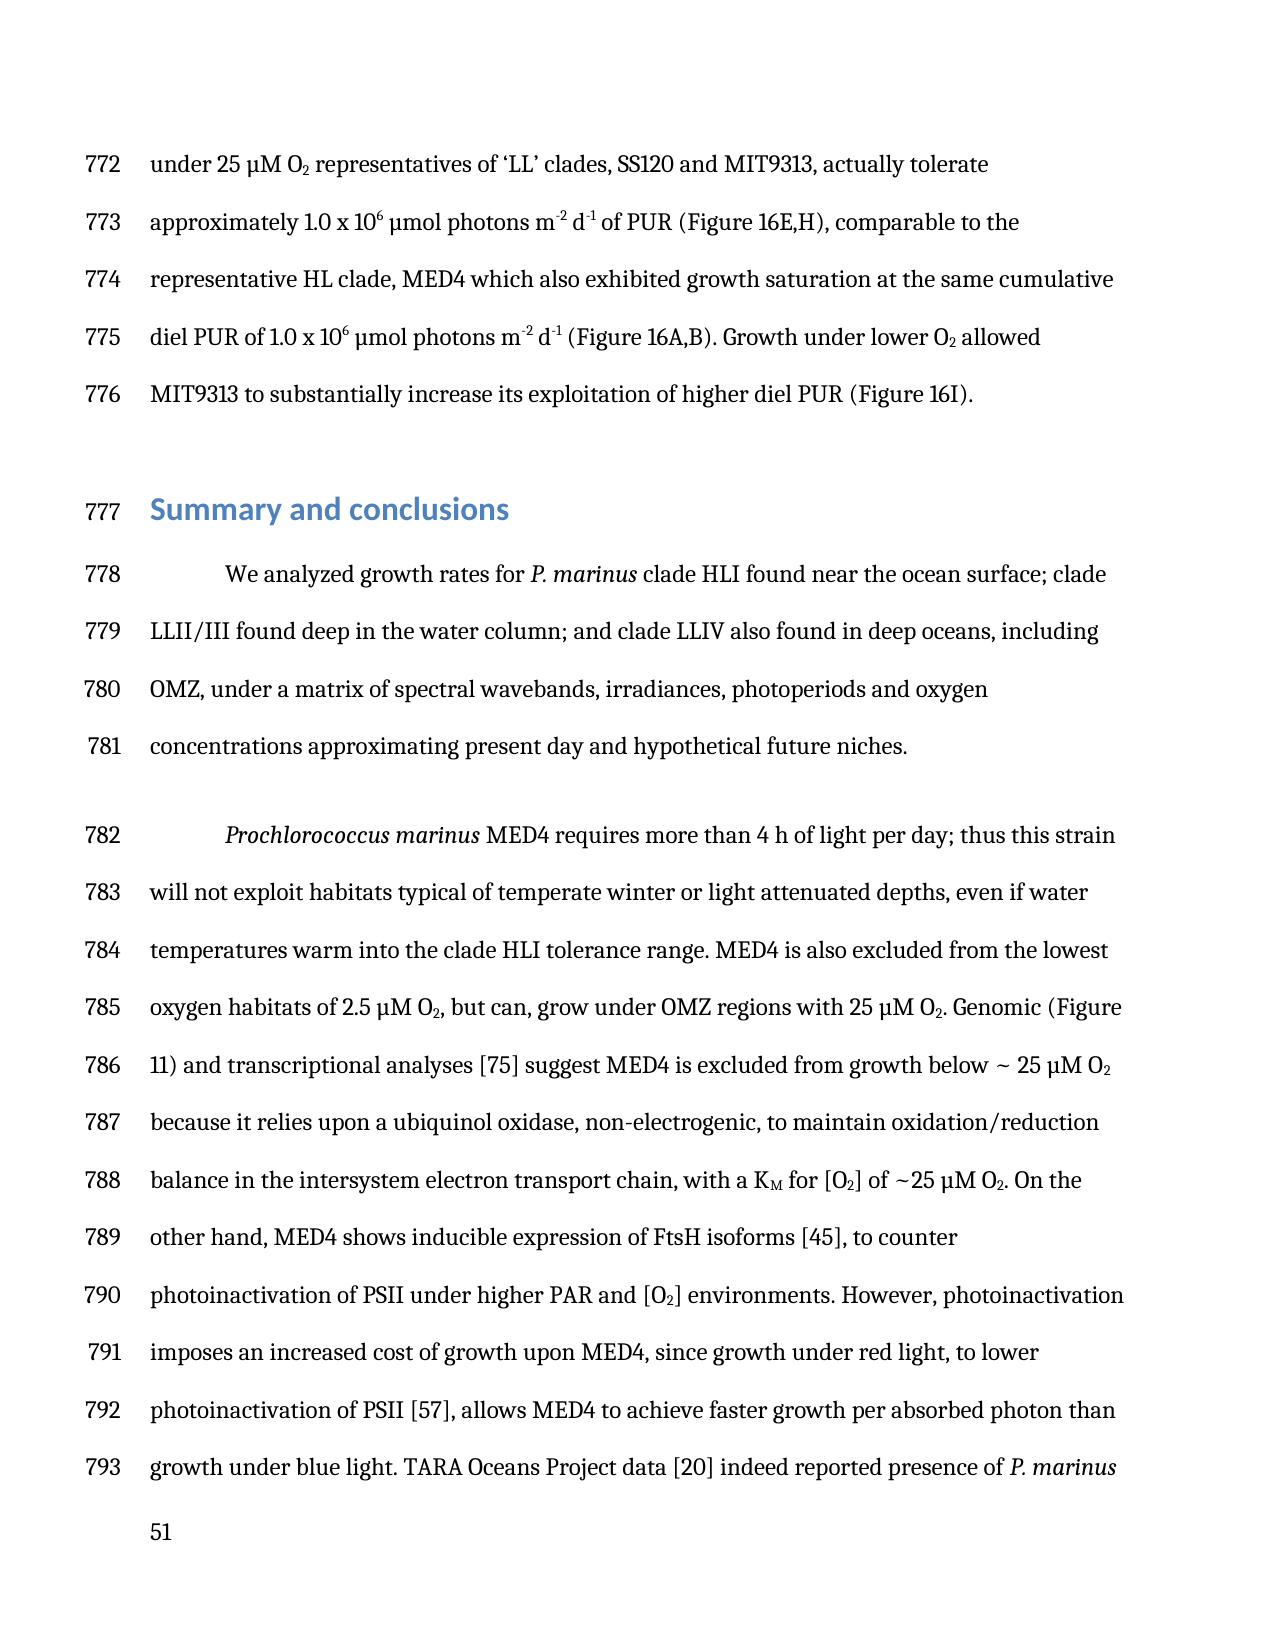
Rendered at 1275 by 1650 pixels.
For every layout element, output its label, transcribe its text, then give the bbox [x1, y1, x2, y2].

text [150, 150, 1125, 409]
subtitle Summary and conclusions [150, 487, 1125, 528]
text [150, 821, 1125, 1482]
text We analyzed growth rates for P. marinus clade HLI found near the ocean surface; clade LLII/III found deep in the water column; and clade LLIV also found in deep oceans, including OMZ, under a matrix of spectral wavebands, irradiances, photoperiods and oxygen concentrations approximating present day and hypothetical future niches. [150, 559, 1125, 761]
